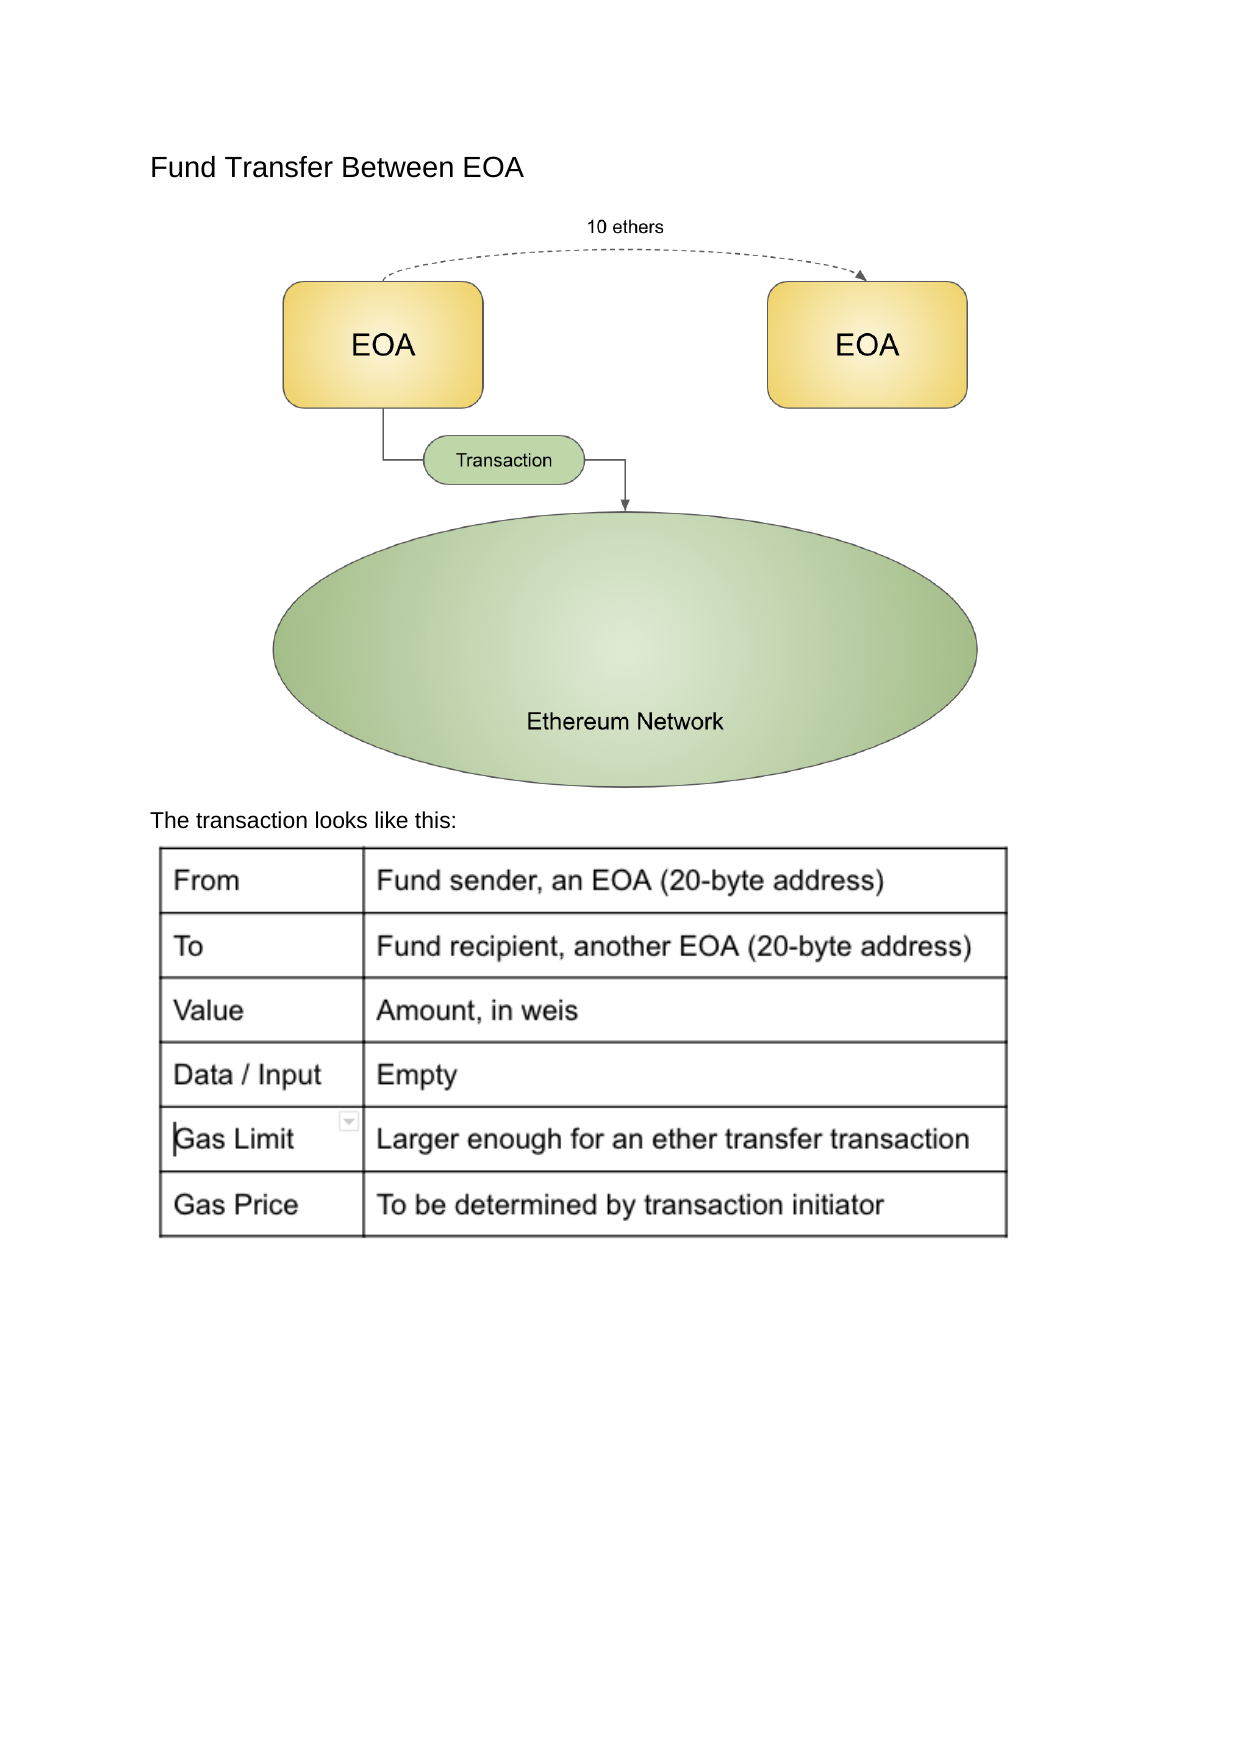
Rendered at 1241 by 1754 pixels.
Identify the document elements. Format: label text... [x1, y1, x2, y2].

picture [150, 186, 1091, 804]
picture [150, 837, 1019, 1246]
text The transaction looks like this: [150, 807, 1090, 834]
subtitle Fund Transfer Between EOA [150, 150, 1090, 183]
